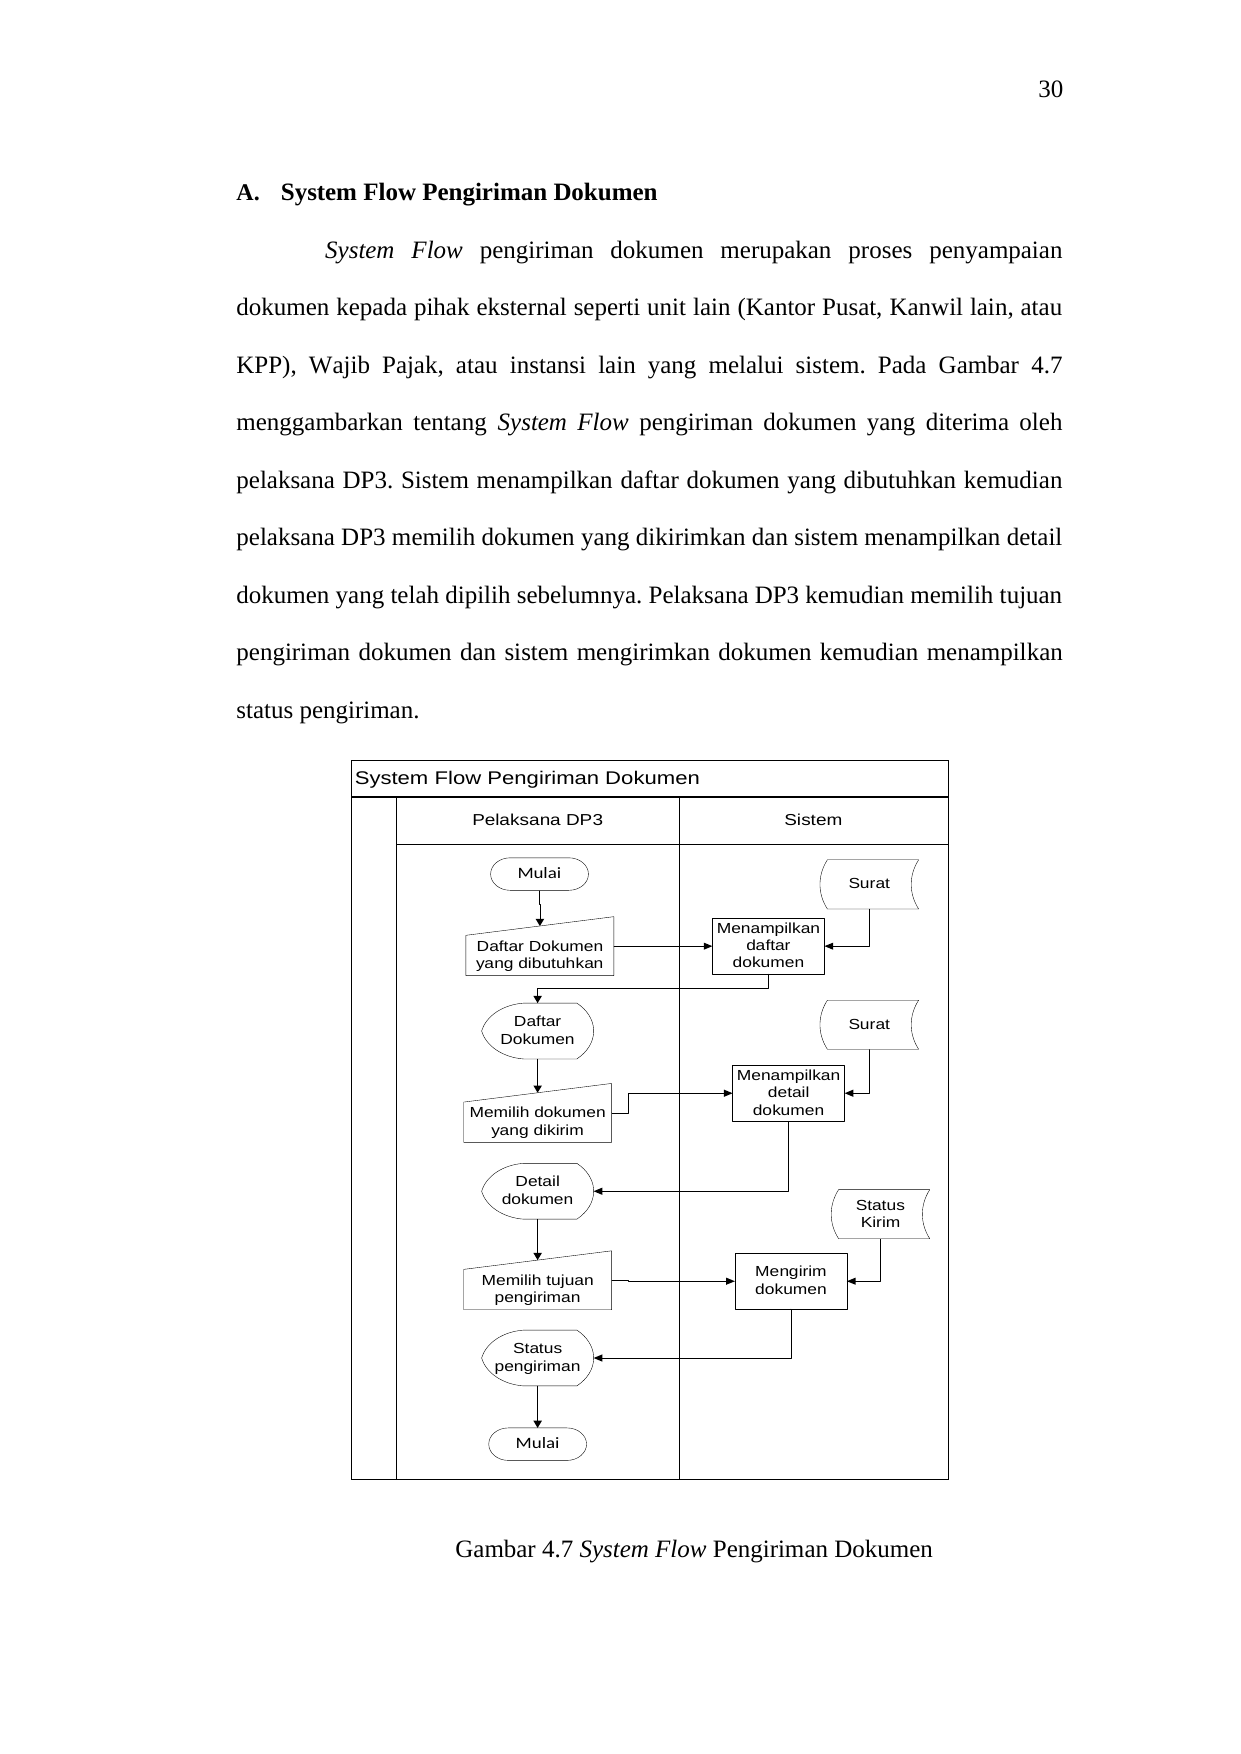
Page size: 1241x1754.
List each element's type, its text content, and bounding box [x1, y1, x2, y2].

list System Flow Pengiriman Dokumen [236, 177, 1063, 206]
text System Flow pengiriman dokumen merupakan proses penyampaian dokumen kepada pihak eksternal seperti unit lain (Kantor Pusat, Kanwil lain, atau KPP), Wajib Pajak, atau instansi lain yang melalui sistem. Pada Gambar 4.7 menggambarkan tentang System Flow pengiriman dokumen yang diterima oleh pelaksana DP3. Sistem menampilkan daftar dokumen yang dibutuhkan kemudian pelaksana DP3 memilih dokumen yang dikirimkan dan sistem menampilkan detail dokumen yang telah dipilih sebelumnya. Pelaksana DP3 kemudian memilih tujuan pengiriman dokumen dan sistem mengirimkan dokumen kemudian menampilkan status pengiriman. [236, 235, 1063, 723]
